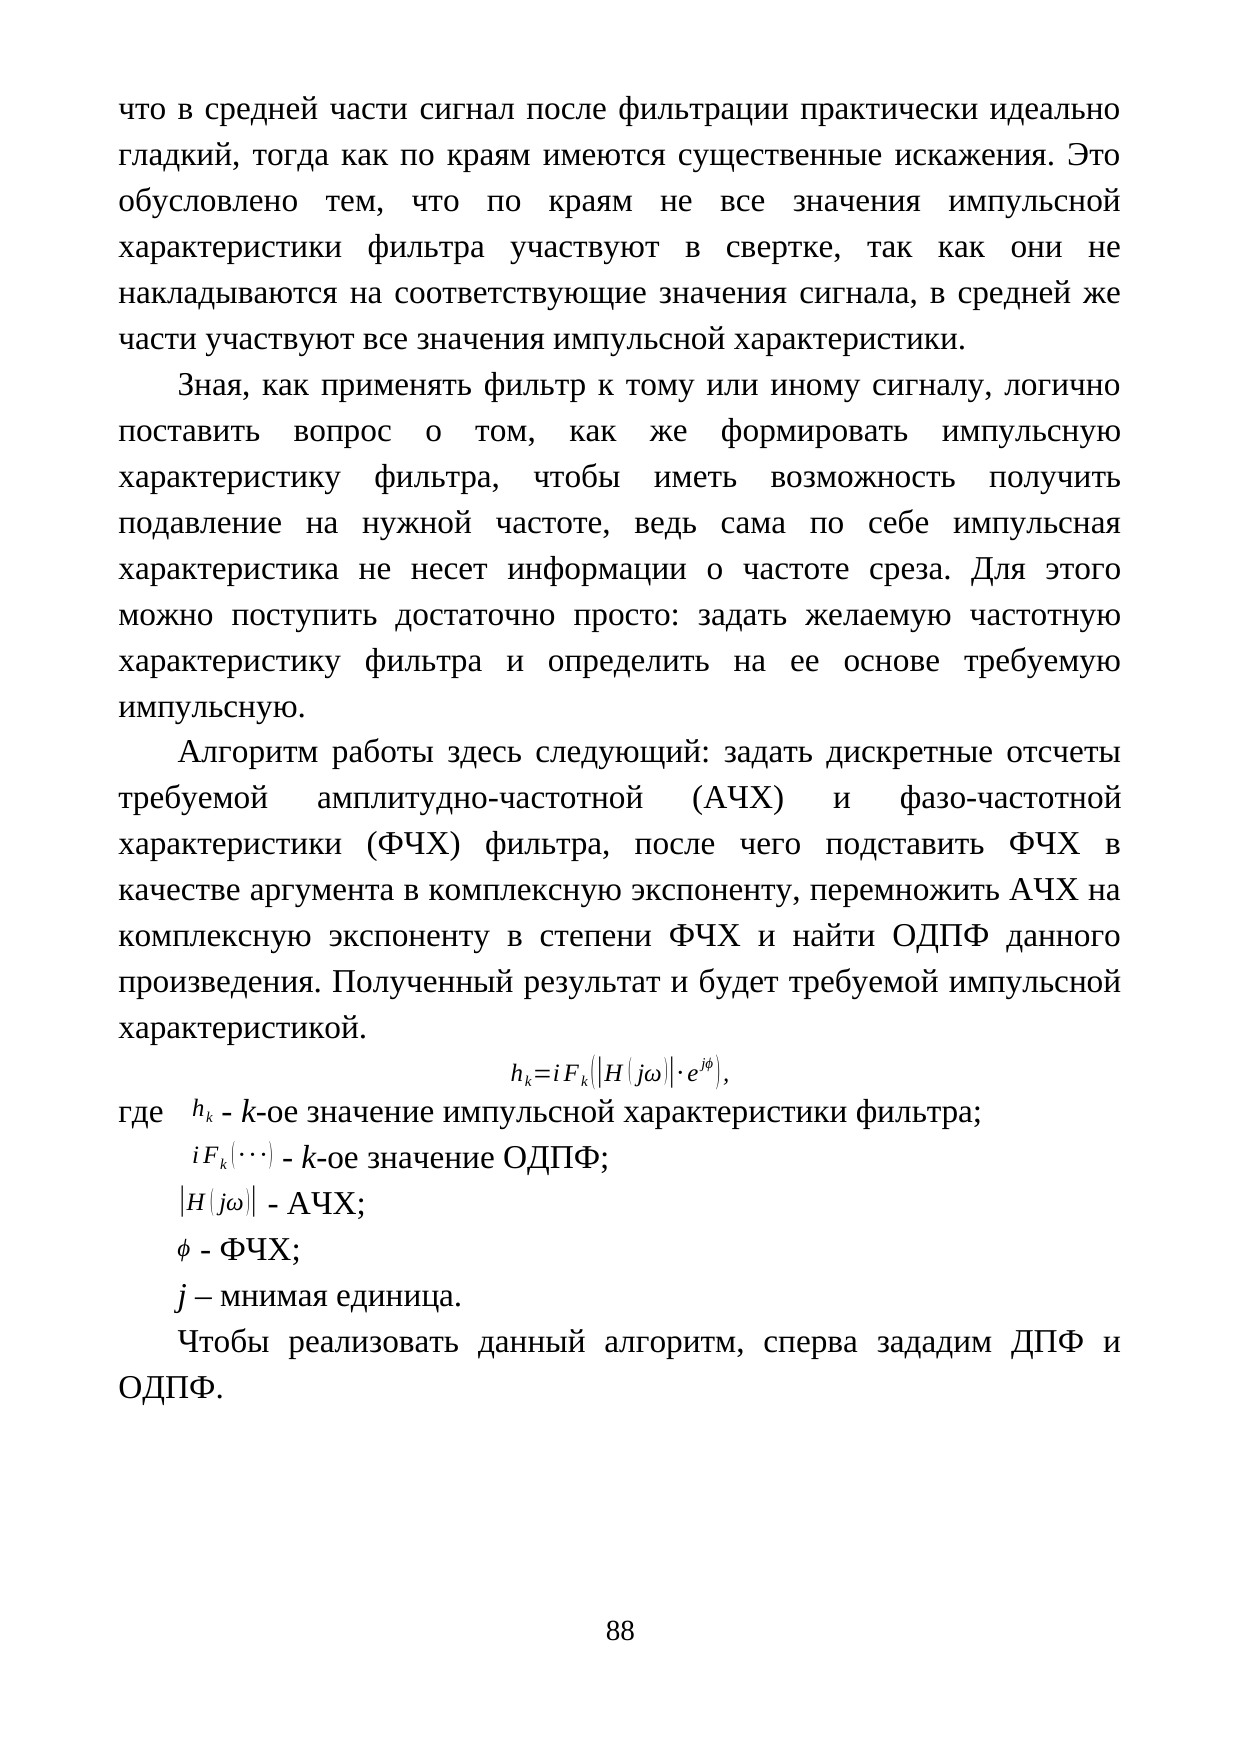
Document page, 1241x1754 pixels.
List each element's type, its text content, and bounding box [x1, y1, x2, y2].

text Зная, как применять фильтр к тому или иному сигналу, логично поставить вопрос о том, как же формировать импульсную характеристику фильтра, чтобы иметь возможность получить подавление на нужной частоте, ведь сама по себе импульсная характеристика не несет информации о частоте среза. Для этого можно поступить достаточно просто: задать желаемую частотную характеристику фильтра и определить на ее основе требуемую импульсную. [118, 364, 1122, 724]
text j – мнимая единица. [118, 1275, 1122, 1313]
text Чтобы реализовать данный алгоритм, сперва зададим ДПФ и ОДПФ. [118, 1321, 1122, 1405]
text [118, 89, 1122, 357]
text - АЧХ; [118, 1183, 1122, 1221]
text - ФЧХ; [118, 1229, 1122, 1267]
text Алгоритм работы здесь следующий: задать дискретные отсчеты требуемой амплитудно-частотной (АЧХ) и фазо-частотной характеристики (ФЧХ) фильтра, после чего подставить ФЧХ в качестве аргумента в комплексную экспоненту, перемножить АЧХ на комплексную экспоненту в степени ФЧХ и найти ОДПФ данного произведения. Полученный результат и будет требуемой импульсной характеристикой. [118, 732, 1122, 1046]
text где - k-ое значение импульсной характеристики фильтра; [118, 1091, 1122, 1129]
text - k-ое значение ОДПФ; [118, 1137, 1122, 1176]
